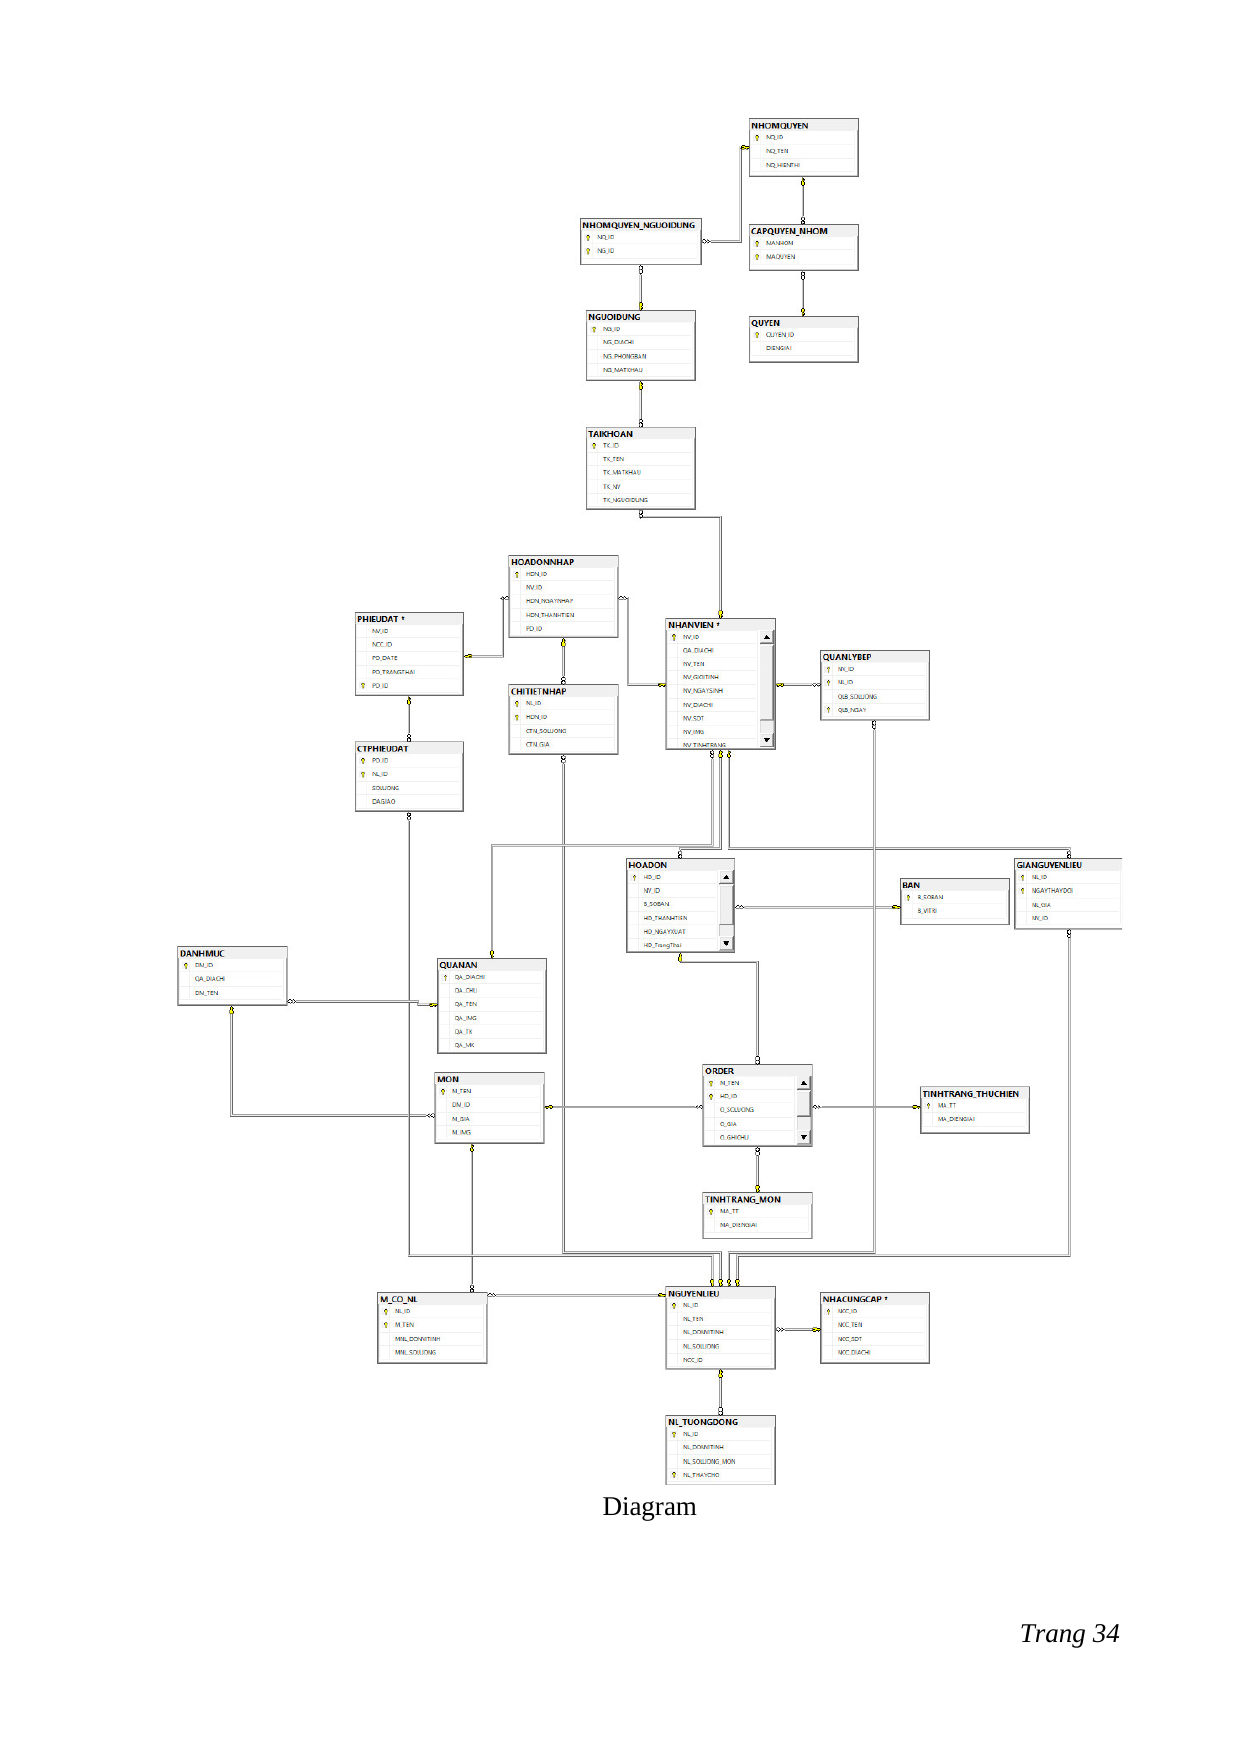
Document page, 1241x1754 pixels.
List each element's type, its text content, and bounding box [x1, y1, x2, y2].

picture [177, 118, 1123, 1485]
text Diagram [177, 1491, 1122, 1522]
